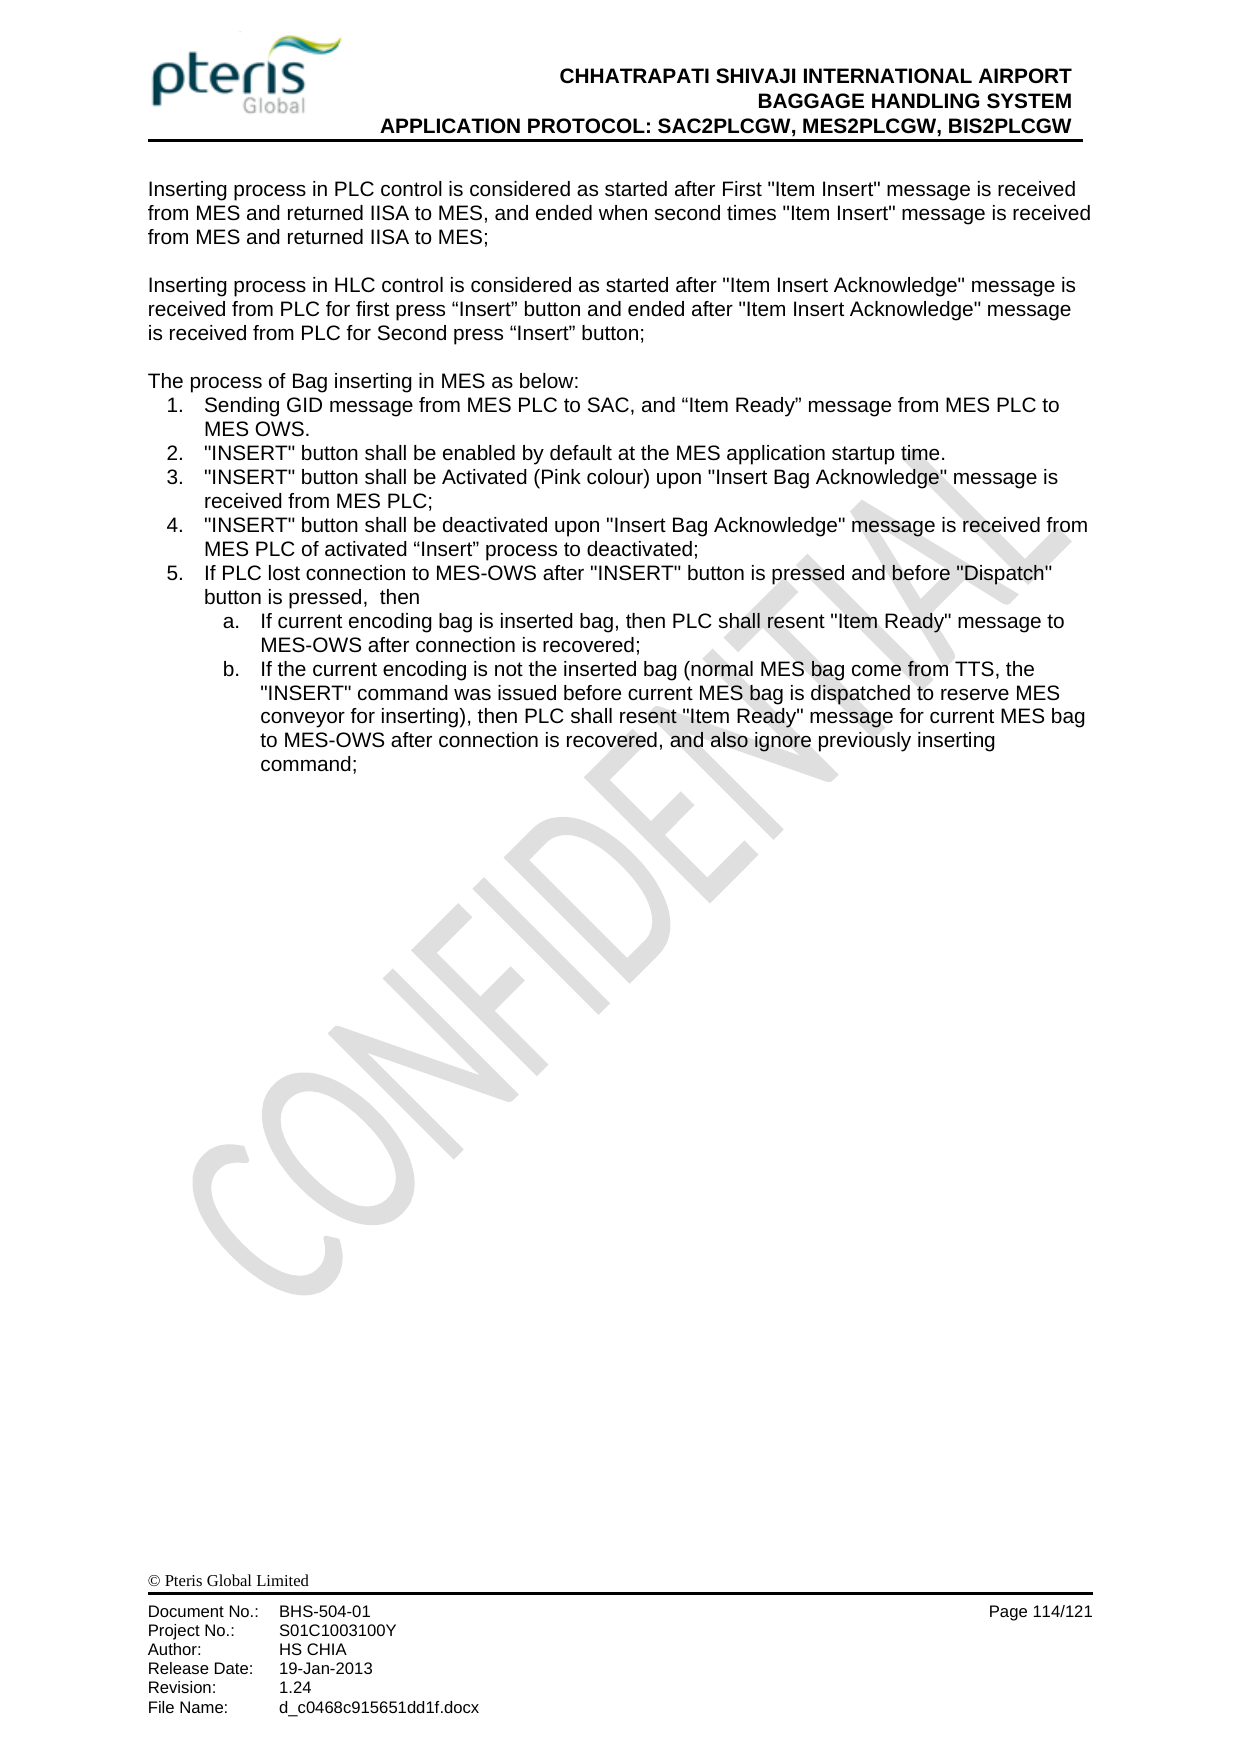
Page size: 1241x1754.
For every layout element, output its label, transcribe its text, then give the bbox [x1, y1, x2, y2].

list If the current encoding is not the inserted bag (normal MES bag come from TTS, the "INSERT" command was issued before current MES bag is dispatched to reserve MES conveyor for inserting), then PLC shall resent "Item Ready" message for current MES bag to MES-OWS after connection is recovered, and also ignore previously inserting command; [223, 656, 1093, 776]
list If current encoding bag is inserted bag, then PLC shall resent "Item Ready" message to MES-OWS after connection is recovered; [223, 608, 1093, 656]
text The process of Bag inserting in MES as below: [148, 369, 1093, 393]
picture [149, 31, 342, 118]
list "INSERT" button shall be enabled by default at the MES application startup time. [166, 441, 1093, 465]
list "INSERT" button shall be deactivated upon "Insert Bag Acknowledge" message is received from MES PLC of activated “Insert” process to deactivated; [166, 513, 1093, 561]
list If PLC lost connection to MES-OWS after "INSERT" button is pressed and before "Dispatch" button is pressed, then [166, 561, 1093, 608]
list Sending GID message from MES PLC to SAC, and “Item Ready” message from MES PLC to MES OWS. [166, 393, 1093, 441]
list "INSERT" button shall be Activated (Pink colour) upon "Insert Bag Acknowledge" message is received from MES PLC; [166, 465, 1093, 513]
text Inserting process in HLC control is considered as started after "Item Insert Acknowledge" message is received from PLC for first press “Insert” button and ended after "Item Insert Acknowledge" message is received from PLC for Second press “Insert” button; [148, 273, 1093, 345]
text Inserting process in PLC control is considered as started after First "Item Insert" message is received from MES and returned IISA to MES, and ended when second times "Item Insert" message is received from MES and returned IISA to MES; [148, 177, 1093, 249]
